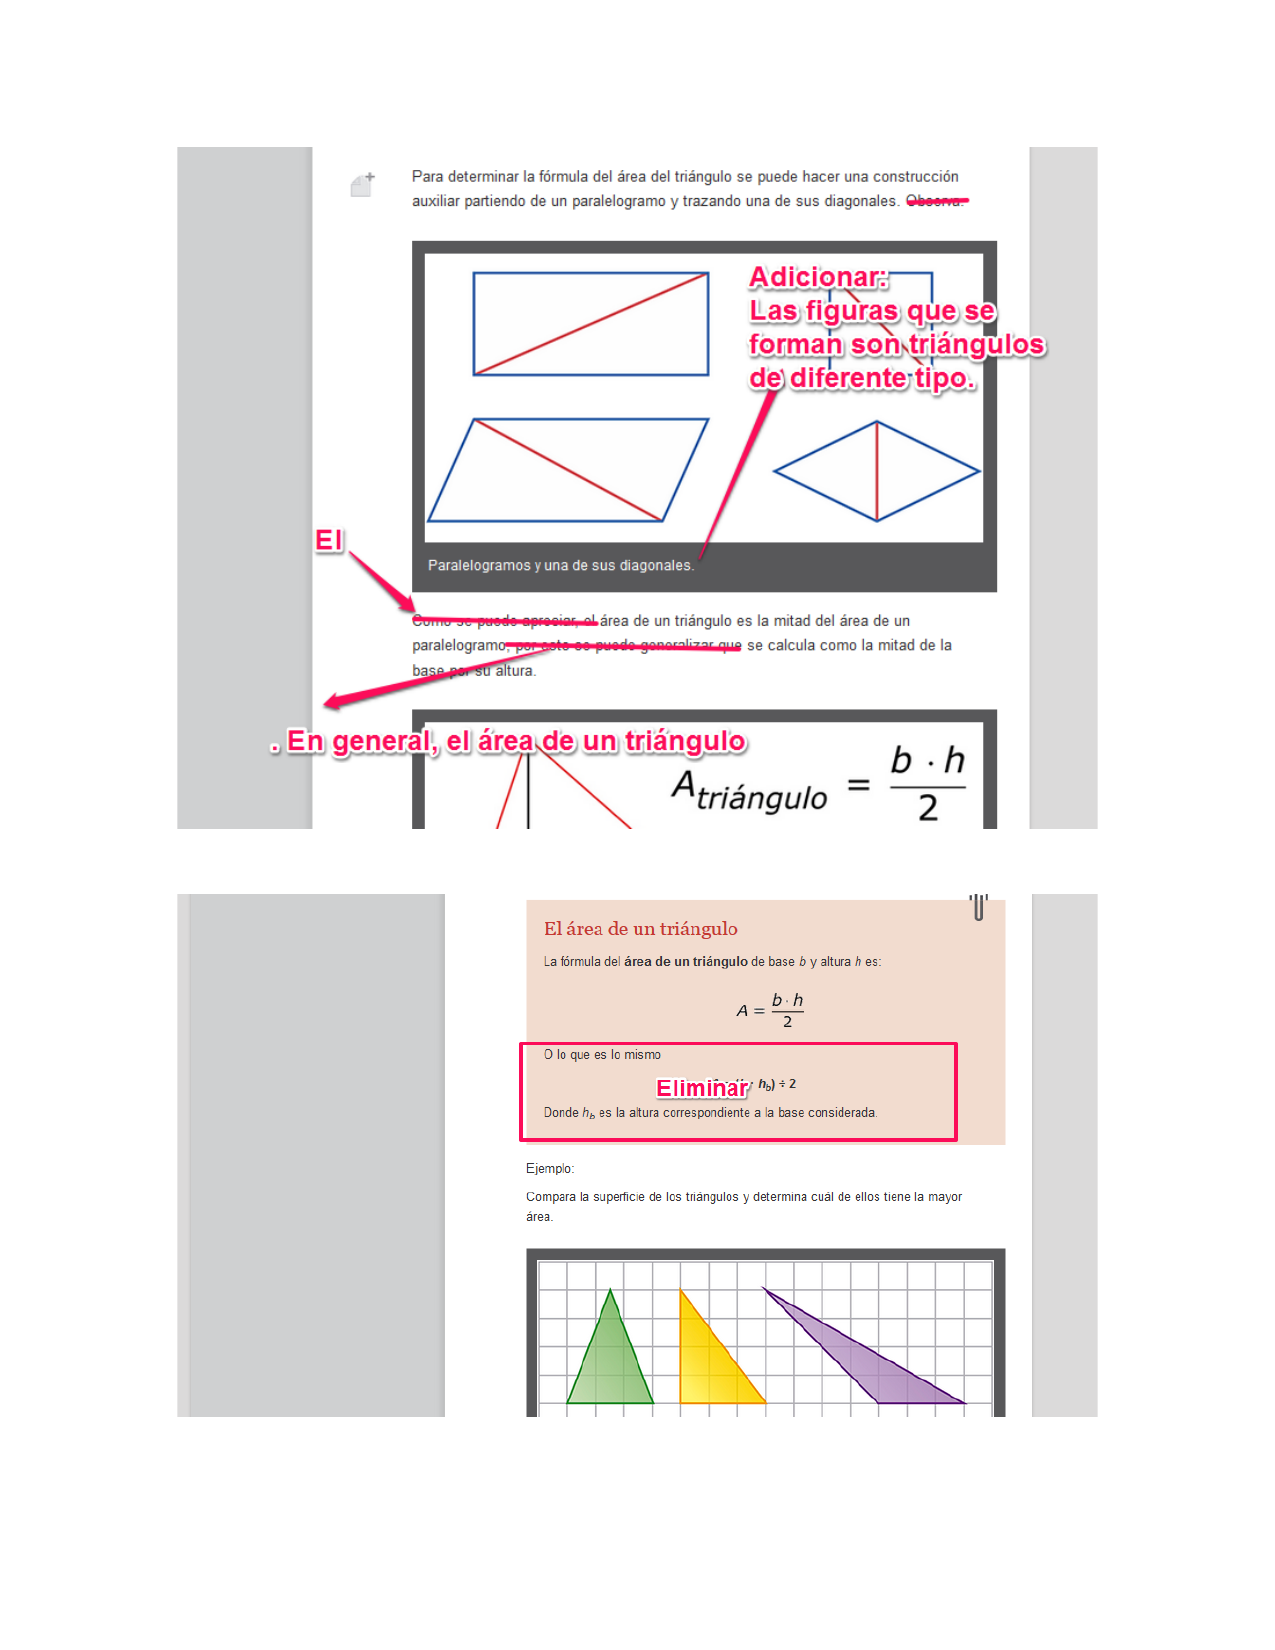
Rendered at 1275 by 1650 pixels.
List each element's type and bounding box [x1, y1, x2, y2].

picture [177, 894, 1098, 1417]
picture [177, 147, 1098, 829]
